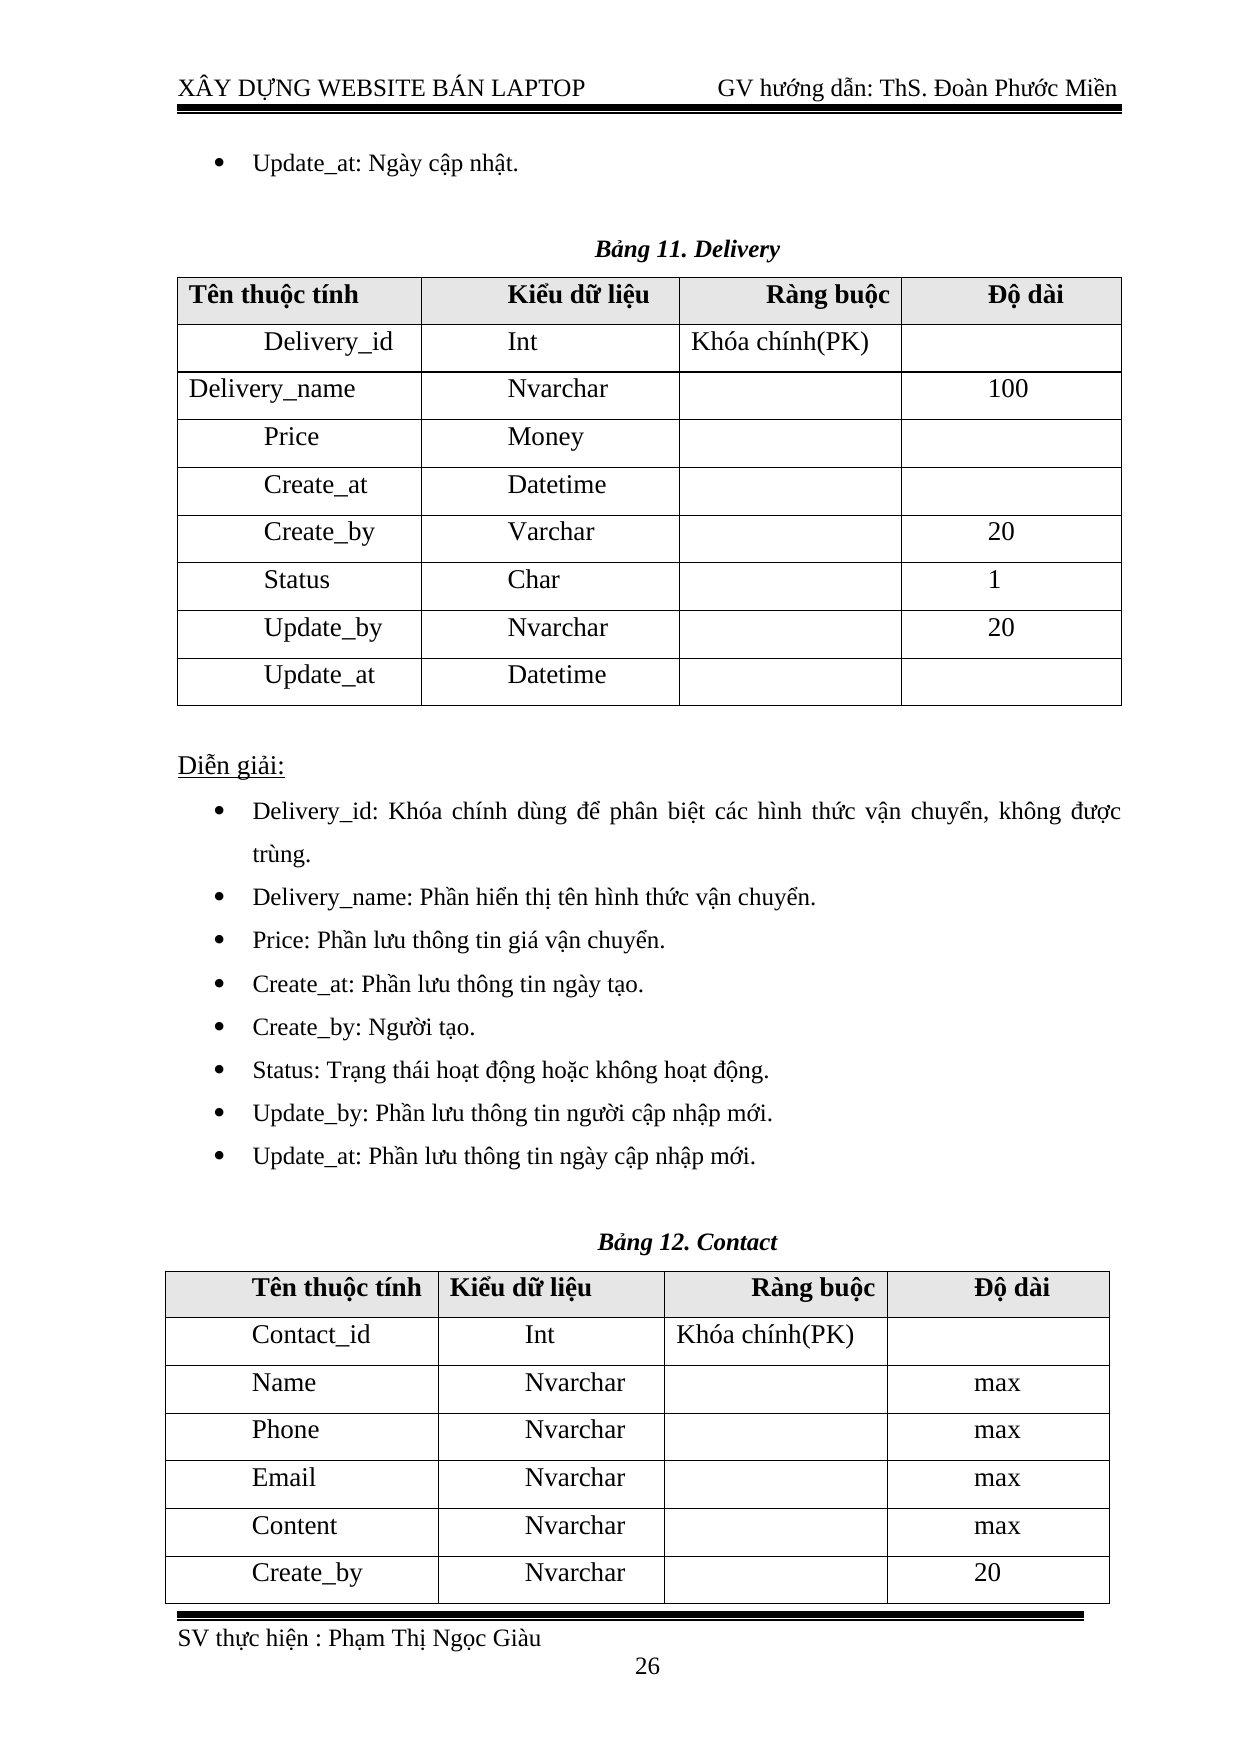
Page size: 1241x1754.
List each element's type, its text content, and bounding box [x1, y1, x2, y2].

list Delivery_id: Khóa chính dùng để phân biệt các hình thức vận chuyển, không được trùng. [215, 796, 1122, 868]
table_cell Create_by [178, 516, 421, 562]
table_cell Nvarchar [439, 1509, 664, 1556]
list Delivery_name: Phần hiển thị tên hình thức vận chuyển. [215, 882, 1122, 911]
table_cell Int [422, 325, 679, 371]
table_cell Nvarchar [422, 373, 679, 419]
table_cell Name [166, 1366, 438, 1412]
text Diễn giải: [177, 749, 1122, 781]
table_cell Delivery_name [178, 373, 421, 419]
table_cell [680, 611, 901, 658]
table_cell [680, 659, 901, 705]
table_cell Datetime [422, 659, 679, 705]
list Status: Trạng thái hoạt động hoặc không hoạt động. [215, 1055, 1122, 1084]
subtitle Bảng 11. Delivery [177, 234, 1122, 263]
table_cell Nvarchar [422, 611, 679, 658]
table_cell Update_by [178, 611, 421, 658]
list Price: Phần lưu thông tin giá vận chuyển. [215, 926, 1122, 954]
table_cell Content [166, 1509, 438, 1556]
table_cell Datetime [422, 468, 679, 514]
table_cell [680, 563, 901, 610]
table_cell Create_by [166, 1557, 438, 1603]
table_cell Price [178, 420, 421, 467]
table_cell [665, 1414, 887, 1460]
table_cell Delivery_id [178, 325, 421, 371]
table_cell 100 [902, 373, 1121, 419]
table_cell max [888, 1509, 1109, 1556]
table_cell [665, 1557, 887, 1603]
subtitle Bảng 12. Contact [177, 1227, 1122, 1256]
table_header Độ dài [902, 278, 1121, 324]
table_cell Varchar [422, 516, 679, 562]
table_cell Create_at [178, 468, 421, 514]
table_cell Money [422, 420, 679, 467]
table_cell max [888, 1461, 1109, 1508]
table_cell 20 [902, 611, 1121, 658]
table_cell [902, 325, 1121, 371]
table_header Kiểu dữ liệu [422, 278, 679, 324]
list Update_by: Phần lưu thông tin người cập nhập mới. [215, 1098, 1122, 1127]
table_cell Khóa chính(PK) [680, 325, 901, 371]
table_cell [665, 1366, 887, 1412]
list Update_at: Ngày cập nhật. [215, 148, 1122, 177]
table_header Độ dài [888, 1272, 1109, 1317]
table_header Ràng buộc [680, 278, 901, 324]
table_cell [902, 659, 1121, 705]
table_cell Contact_id [166, 1318, 438, 1365]
table_cell Khóa chính(PK) [665, 1318, 887, 1365]
table_cell [888, 1318, 1109, 1365]
table_cell Char [422, 563, 679, 610]
table_cell Nvarchar [439, 1366, 664, 1412]
table_cell Phone [166, 1414, 438, 1460]
table_cell [665, 1509, 887, 1556]
list Update_at: Phần lưu thông tin ngày cập nhập mới. [215, 1141, 1122, 1170]
table_cell Update_at [178, 659, 421, 705]
table_cell [680, 373, 901, 419]
table_cell [665, 1461, 887, 1508]
table_cell max [888, 1414, 1109, 1460]
table_cell [680, 468, 901, 514]
list Create_by: Người tạo. [215, 1012, 1122, 1041]
table_cell 20 [902, 516, 1121, 562]
table_header Tên thuộc tính [178, 278, 421, 324]
table_cell Nvarchar [439, 1414, 664, 1460]
table_cell Nvarchar [439, 1461, 664, 1508]
table_cell Email [166, 1461, 438, 1508]
table_cell 20 [888, 1557, 1109, 1603]
table_header Ràng buộc [665, 1272, 887, 1317]
table_header Kiểu dữ liệu [439, 1272, 664, 1317]
table_cell [680, 420, 901, 467]
table_cell 1 [902, 563, 1121, 610]
table_cell Status [178, 563, 421, 610]
table_cell Int [439, 1318, 664, 1365]
table_header Tên thuộc tính [166, 1272, 438, 1317]
list Create_at: Phần lưu thông tin ngày tạo. [215, 969, 1122, 997]
table_cell Nvarchar [439, 1557, 664, 1603]
table_cell [902, 468, 1121, 514]
table_cell max [888, 1366, 1109, 1412]
table_cell [680, 516, 901, 562]
table_cell [902, 420, 1121, 467]
